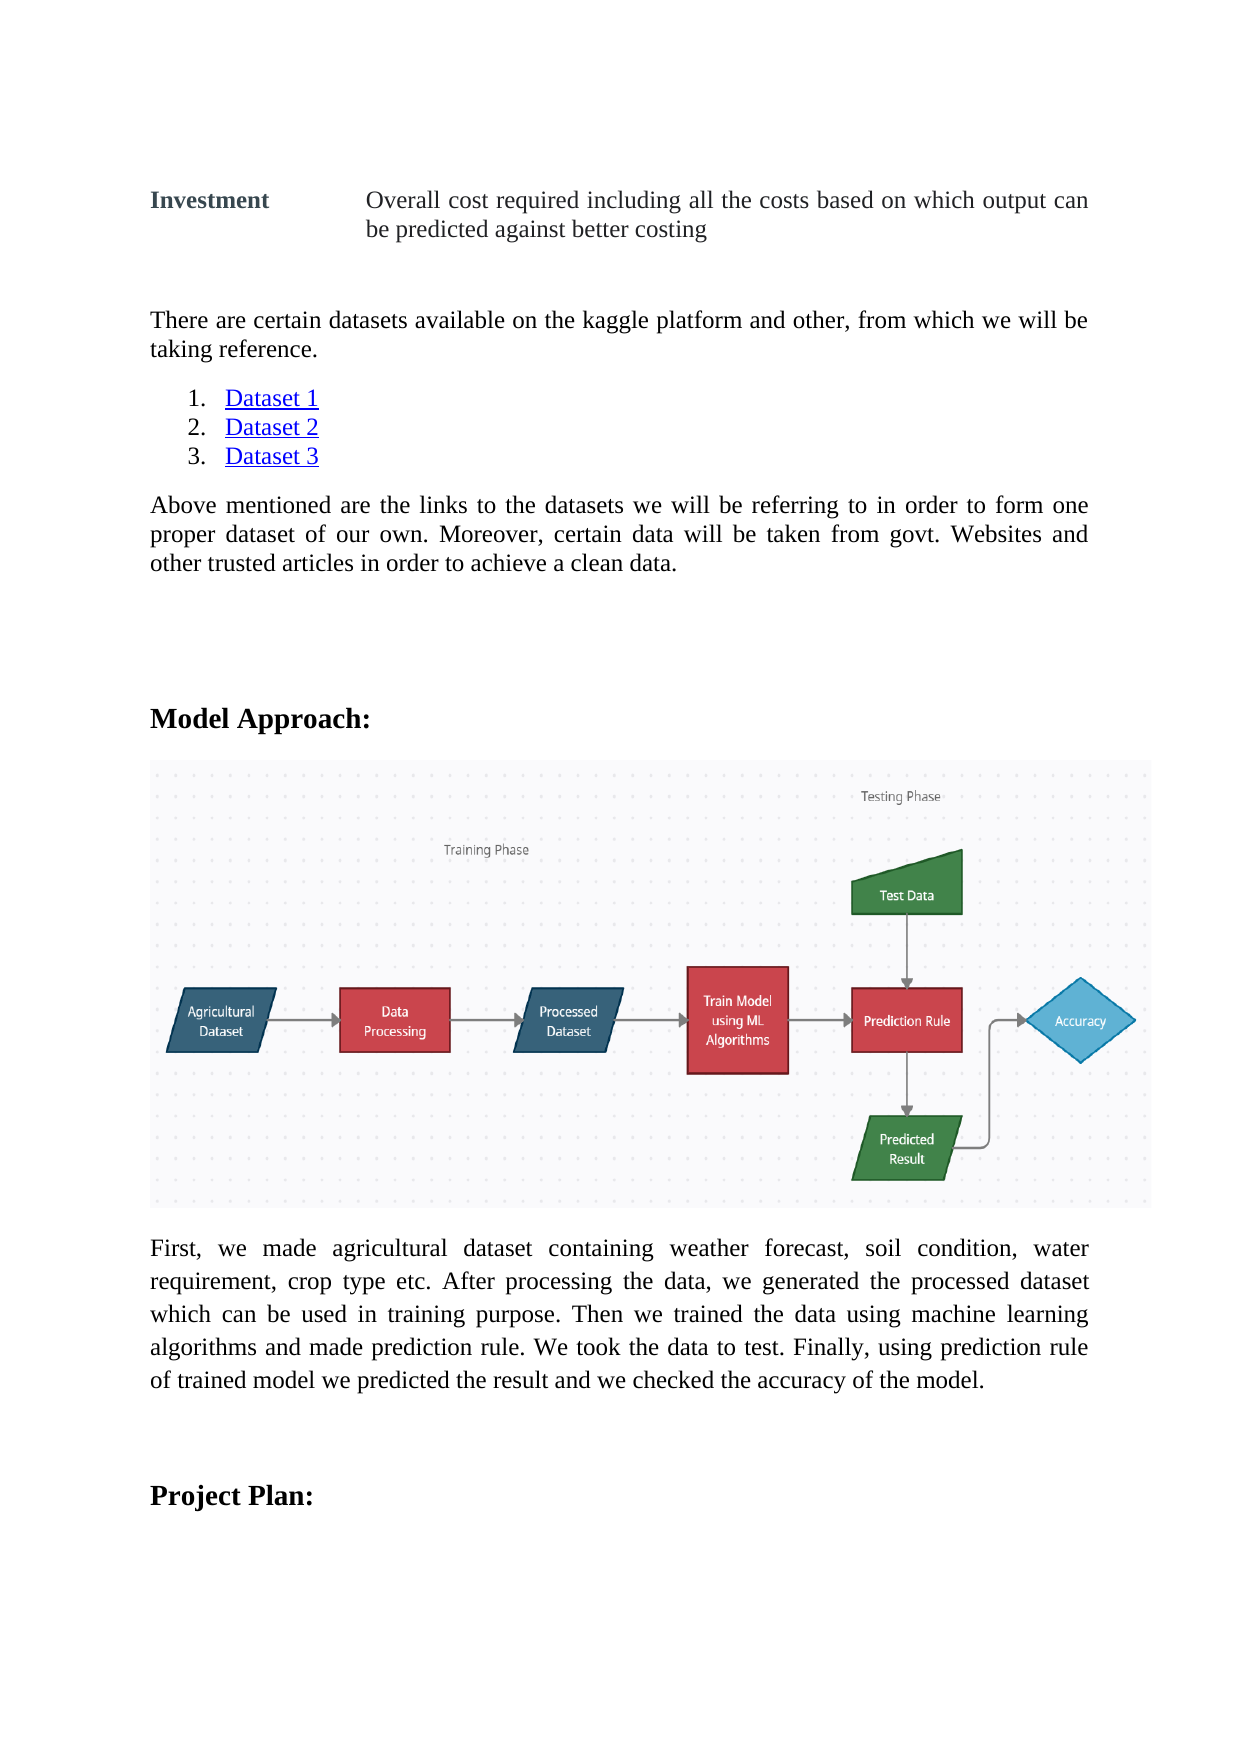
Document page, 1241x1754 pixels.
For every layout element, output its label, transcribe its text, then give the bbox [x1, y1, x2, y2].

text Model Approach: [150, 701, 1090, 734]
list Dataset 1 [187, 383, 1090, 412]
text Above mentioned are the links to the datasets we will be referring to in order to form one proper dataset of our own. Moreover, certain data will be taken from govt. Websites and other trusted articles in order to achieve a clean data. [150, 490, 1090, 577]
text Project Plan: [150, 1478, 1090, 1512]
text There are certain datasets available on the kaggle platform and other, from which we will be taking reference. [150, 305, 1090, 362]
table_cell Overall cost required including all the costs based on which output can be predicted against better costing [353, 150, 1103, 255]
table_cell Investment [138, 150, 353, 255]
picture [150, 760, 1152, 1208]
text First, we made agricultural dataset containing weather forecast, soil condition, water requirement, crop type etc. After processing the data, we generated the processed dataset which can be used in training purpose. Then we trained the data using machine learning algorithms and made prediction rule. We took the data to test. Finally, using prediction rule of trained model we predicted the result and we checked the accuracy of the model. [150, 1233, 1090, 1394]
list Dataset 2 [187, 412, 1090, 441]
list Dataset 3 [187, 441, 1090, 469]
